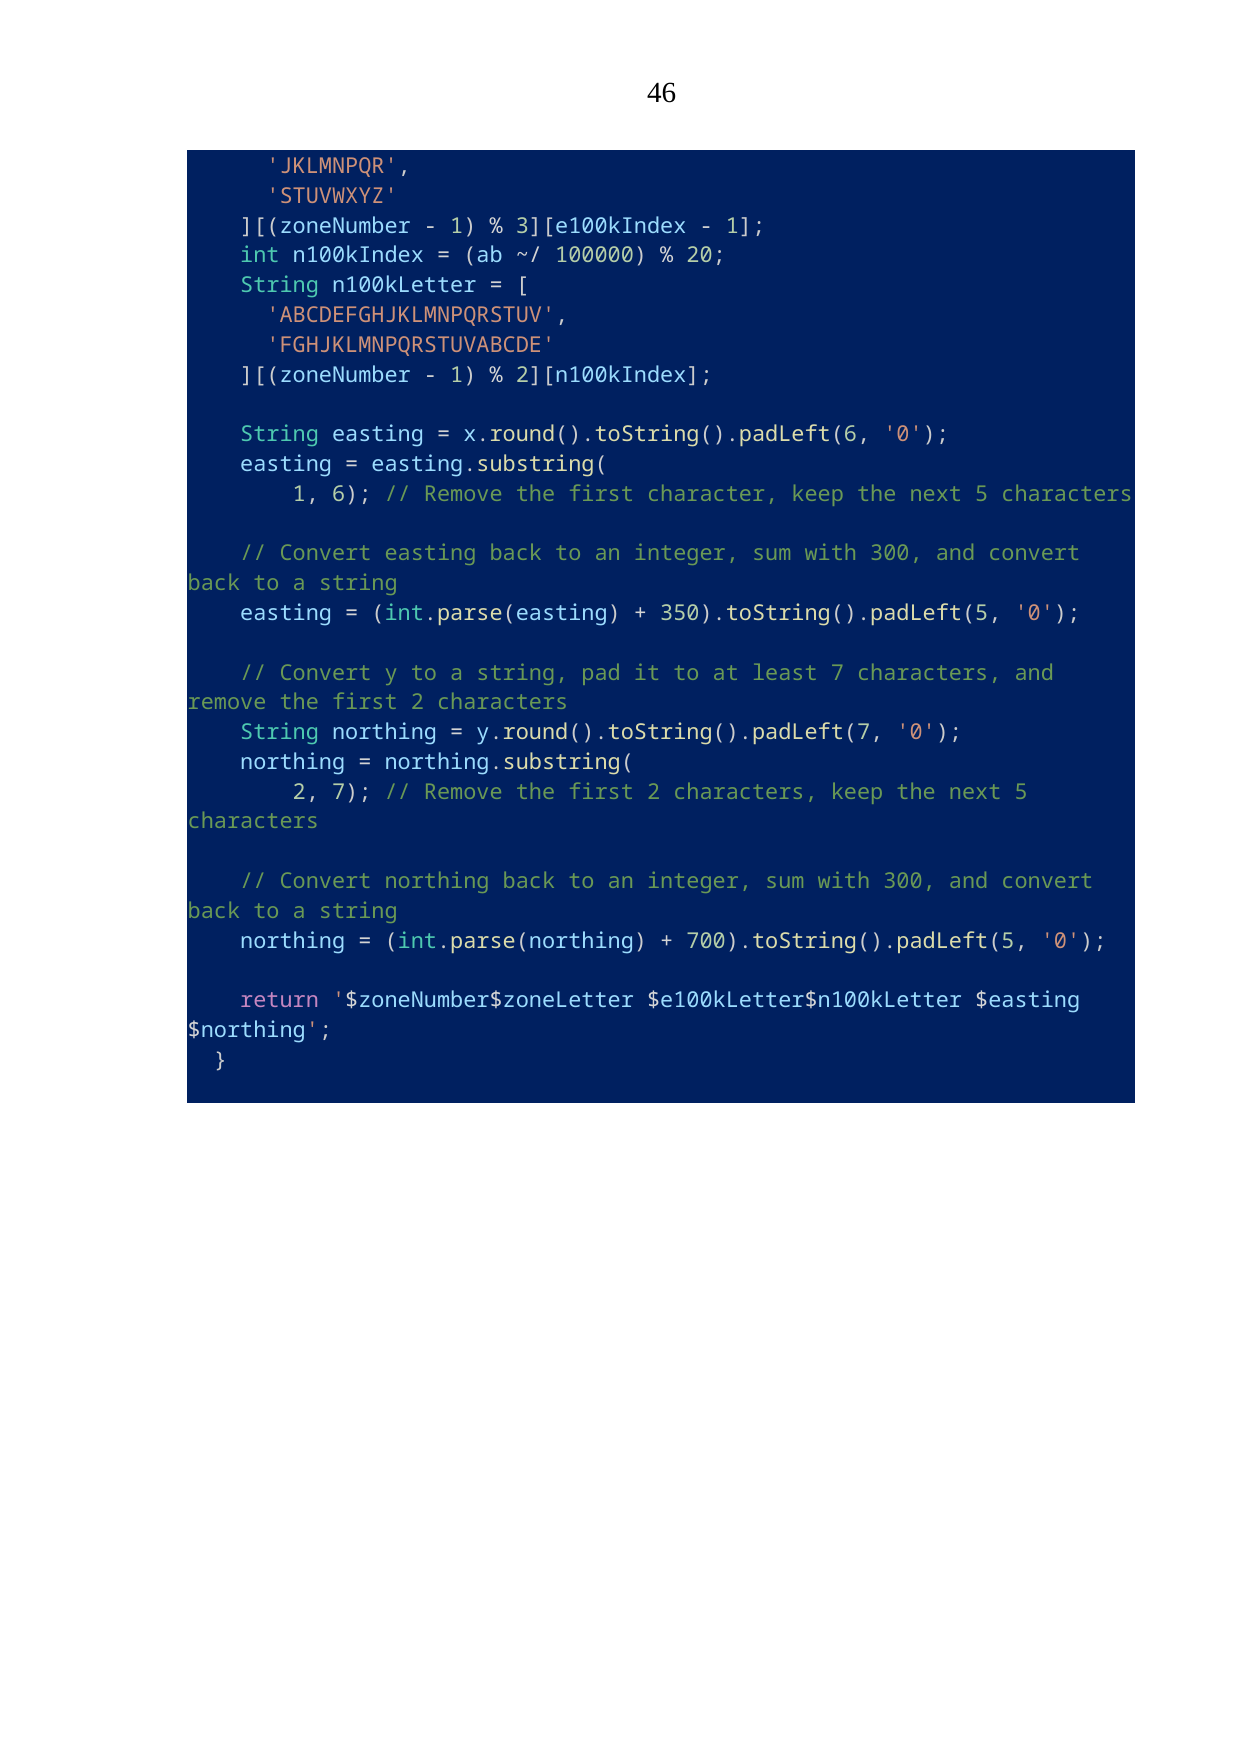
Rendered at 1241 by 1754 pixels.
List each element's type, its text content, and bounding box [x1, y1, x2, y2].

text 'STUVWXYZ' [187, 180, 1135, 209]
text northing = northing.substring( [187, 746, 1135, 776]
text // Convert easting back to an integer, sum with 300, and convert back to a string [187, 537, 1135, 597]
text northing = (int.parse(northing) + 700).toString().padLeft(5, '0'); [187, 924, 1135, 954]
text String northing = y.round().toString().padLeft(7, '0'); [187, 716, 1135, 746]
text 'JKLMNPQR', [187, 150, 1135, 180]
text easting = (int.parse(easting) + 350).toString().padLeft(5, '0'); [187, 597, 1135, 627]
text String easting = x.round().toString().padLeft(6, '0'); [187, 418, 1135, 448]
text 1, 6); // Remove the first character, keep the next 5 characters [187, 478, 1135, 507]
text // Convert y to a string, pad it to at least 7 characters, and remove the first 2 characters [187, 656, 1135, 716]
text ][(zoneNumber - 1) % 2][n100kIndex]; [187, 358, 1135, 388]
text 2, 7); // Remove the first 2 characters, keep the next 5 characters [187, 776, 1135, 835]
text } [187, 1044, 1135, 1073]
text int n100kIndex = (ab ~/ 100000) % 20; [187, 239, 1135, 269]
text String n100kLetter = [ [187, 269, 1135, 299]
text 'ABCDEFGHJKLMNPQRSTUV', [187, 299, 1135, 329]
text return '$zoneNumber$zoneLetter $e100kLetter$n100kLetter $easting $northing'; [187, 984, 1135, 1044]
text ][(zoneNumber - 1) % 3][e100kIndex - 1]; [187, 209, 1135, 239]
text 'FGHJKLMNPQRSTUVABCDE' [187, 329, 1135, 358]
text // Convert northing back to an integer, sum with 300, and convert back to a string [187, 865, 1135, 924]
text easting = easting.substring( [187, 448, 1135, 478]
